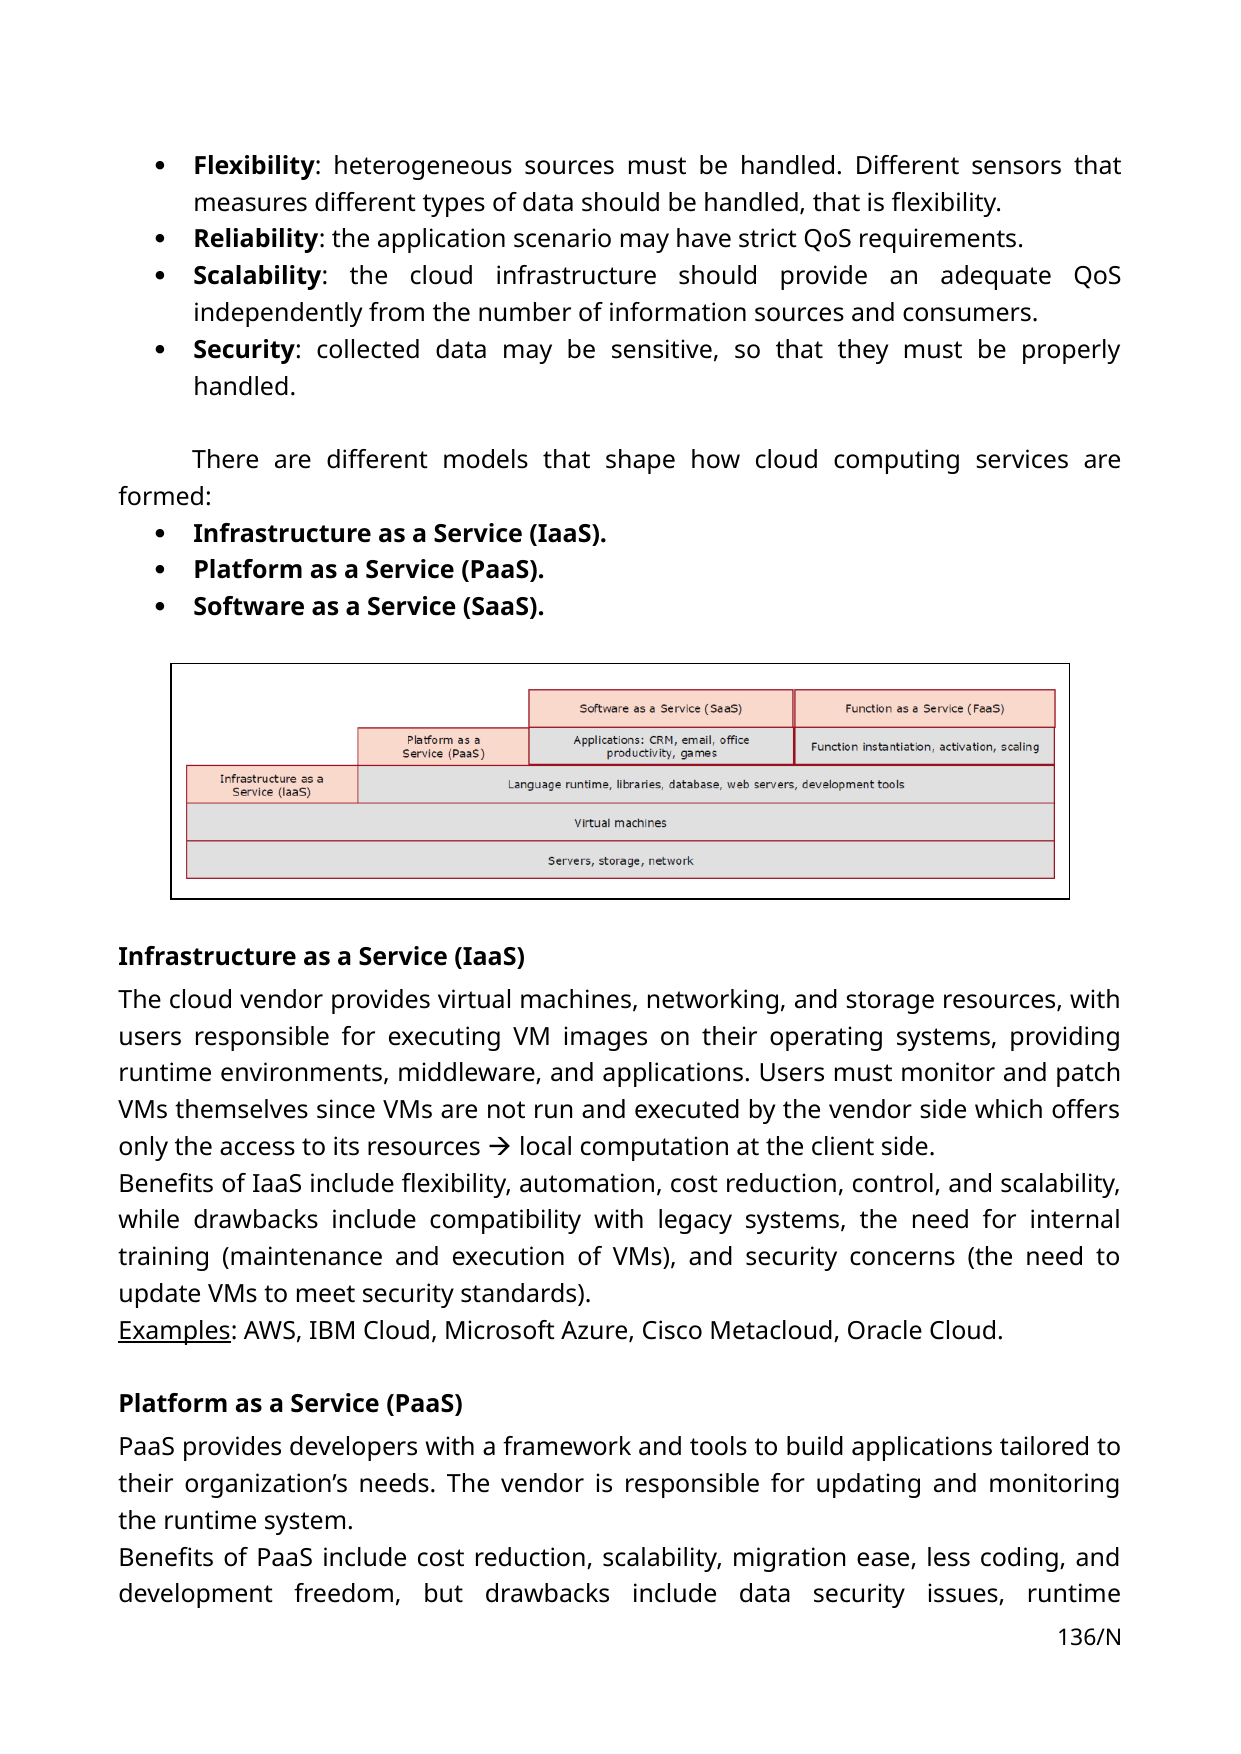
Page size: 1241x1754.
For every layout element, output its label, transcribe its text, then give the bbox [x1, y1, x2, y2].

list Scalability: the cloud infrastructure should provide an adequate QoS independently from the number of information sources and consumers. [156, 258, 1122, 329]
list Reliability: the application scenario may have strict QoS requirements. [156, 221, 1122, 255]
list Security: collected data may be sensitive, so that they must be properly handled. [156, 331, 1122, 402]
text Examples: AWS, IBM Cloud, Microsoft Azure, Cisco Metacloud, Oracle Cloud. [118, 1312, 1122, 1347]
text Benefits of IaaS include flexibility, automation, cost reduction, control, and scalability, while drawbacks include compatibility with legacy systems, the need for internal training (maintenance and execution of VMs), and security concerns (the need to update VMs to meet security standards). [118, 1165, 1122, 1310]
picture [172, 664, 1069, 898]
text The cloud vendor provides virtual machines, networking, and storage resources, with users responsible for executing VM images on their operating systems, providing runtime environments, middleware, and applications. Users must monitor and patch VMs themselves since VMs are not run and executed by the vendor side which offers only the access to its resources local computation at the client side. [118, 982, 1122, 1163]
text Platform as a Service (PaaS) [118, 1386, 1122, 1420]
list Platform as a Service (PaaS). [156, 552, 1122, 586]
list Flexibility: heterogeneous sources must be handled. Different sensors that measures different types of data should be handled, that is flexibility. [156, 148, 1122, 218]
text Infrastructure as a Service (IaaS) [118, 938, 1122, 973]
list Software as a Service (SaaS). [156, 589, 1122, 623]
list There are different models that shape how cloud computing services are formed: [118, 442, 1122, 513]
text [118, 1539, 1122, 1610]
text PaaS provides developers with a framework and tools to build applications tailored to their organization’s needs. The vendor is responsible for updating and monitoring the runtime system. [118, 1429, 1122, 1537]
list Infrastructure as a Service (IaaS). [156, 515, 1122, 549]
